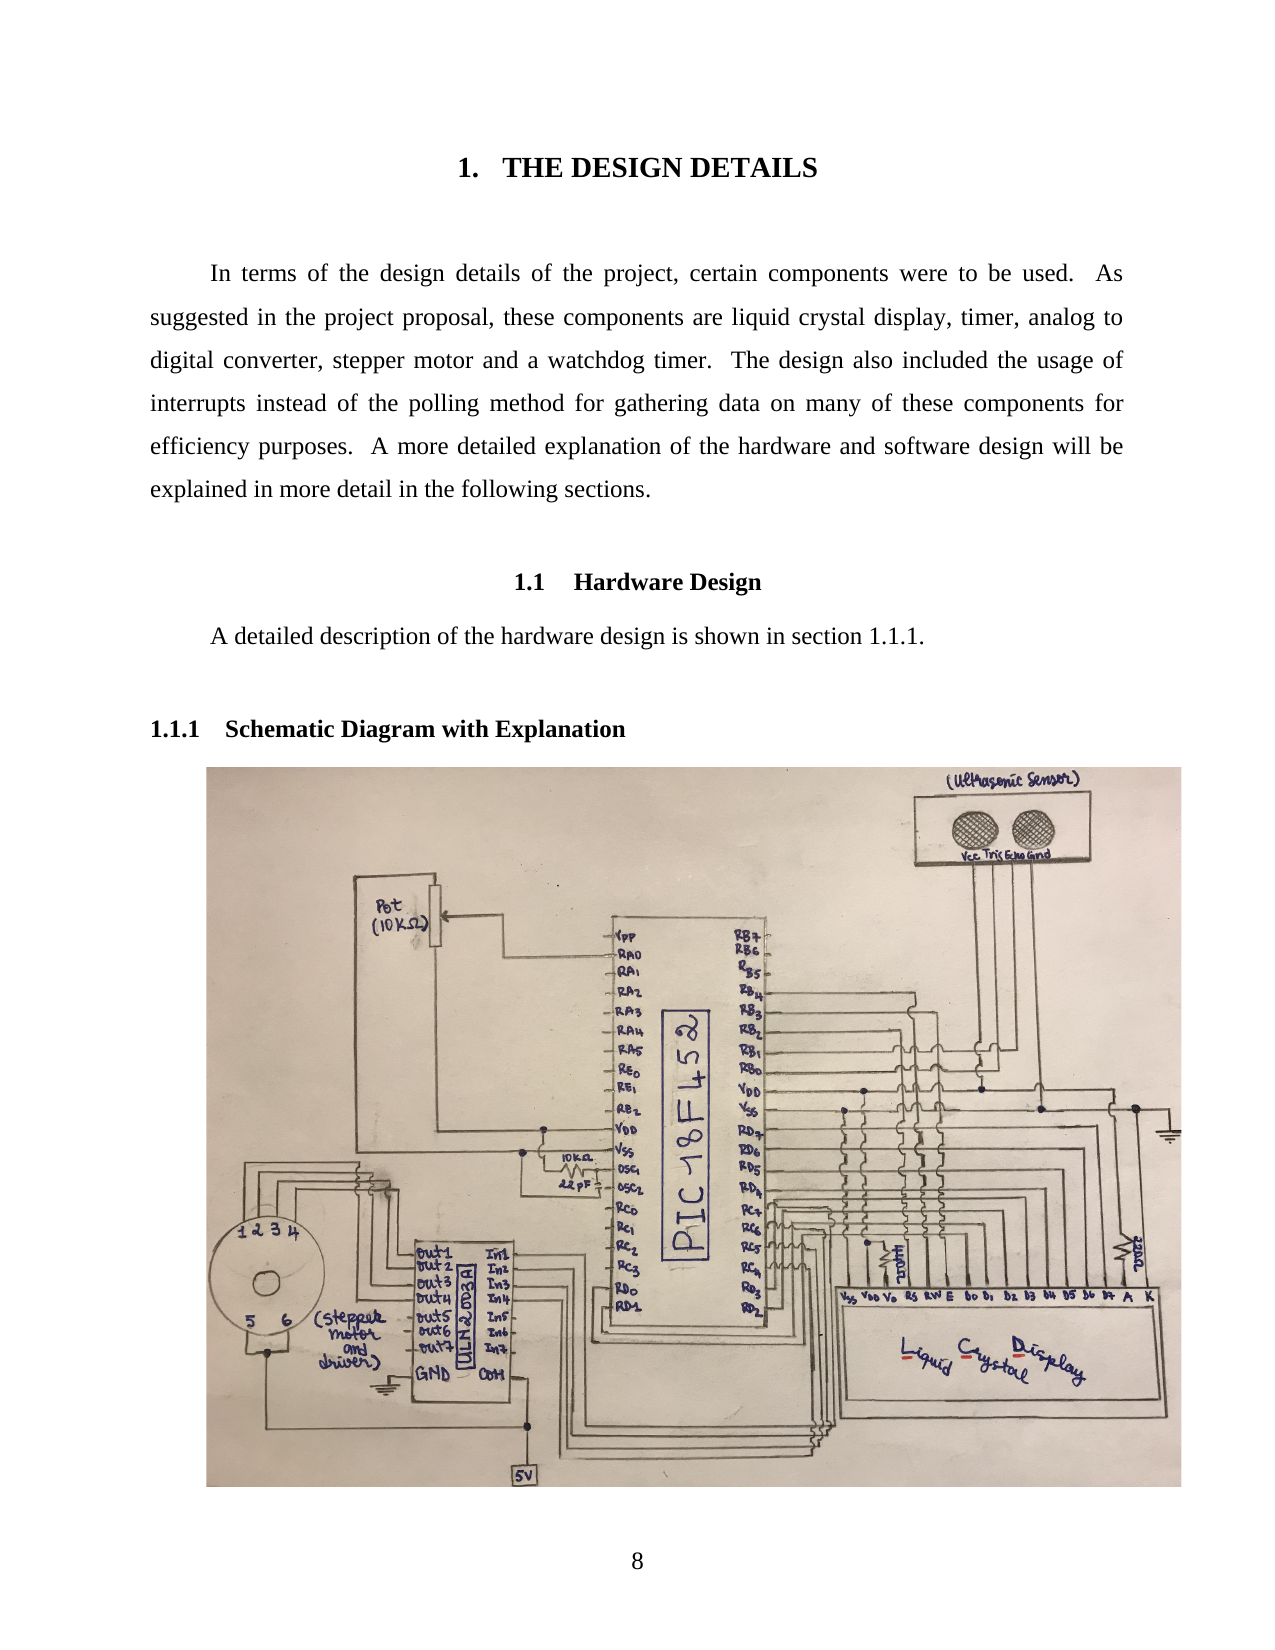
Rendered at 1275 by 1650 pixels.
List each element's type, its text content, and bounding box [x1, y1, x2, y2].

subtitle Schematic Diagram with Explanation [150, 714, 1125, 743]
picture [206, 767, 1182, 1487]
subtitle THE DESIGN DETAILS [150, 150, 1125, 183]
text In terms of the design details of the project, certain components were to be used. As suggested in the project proposal, these components are liquid crystal display, timer, analog to digital converter, stepper motor and a watchdog timer. The design also included the usage of interrupts instead of the polling method for gathering data on many of these components for efficiency purposes. A more detailed explanation of the hardware and software design will be explained in more detail in the following sections. [150, 258, 1125, 503]
text A detailed description of the hardware design is shown in section 1.1.1. [150, 621, 1125, 650]
subtitle Hardware Design [150, 567, 1125, 596]
